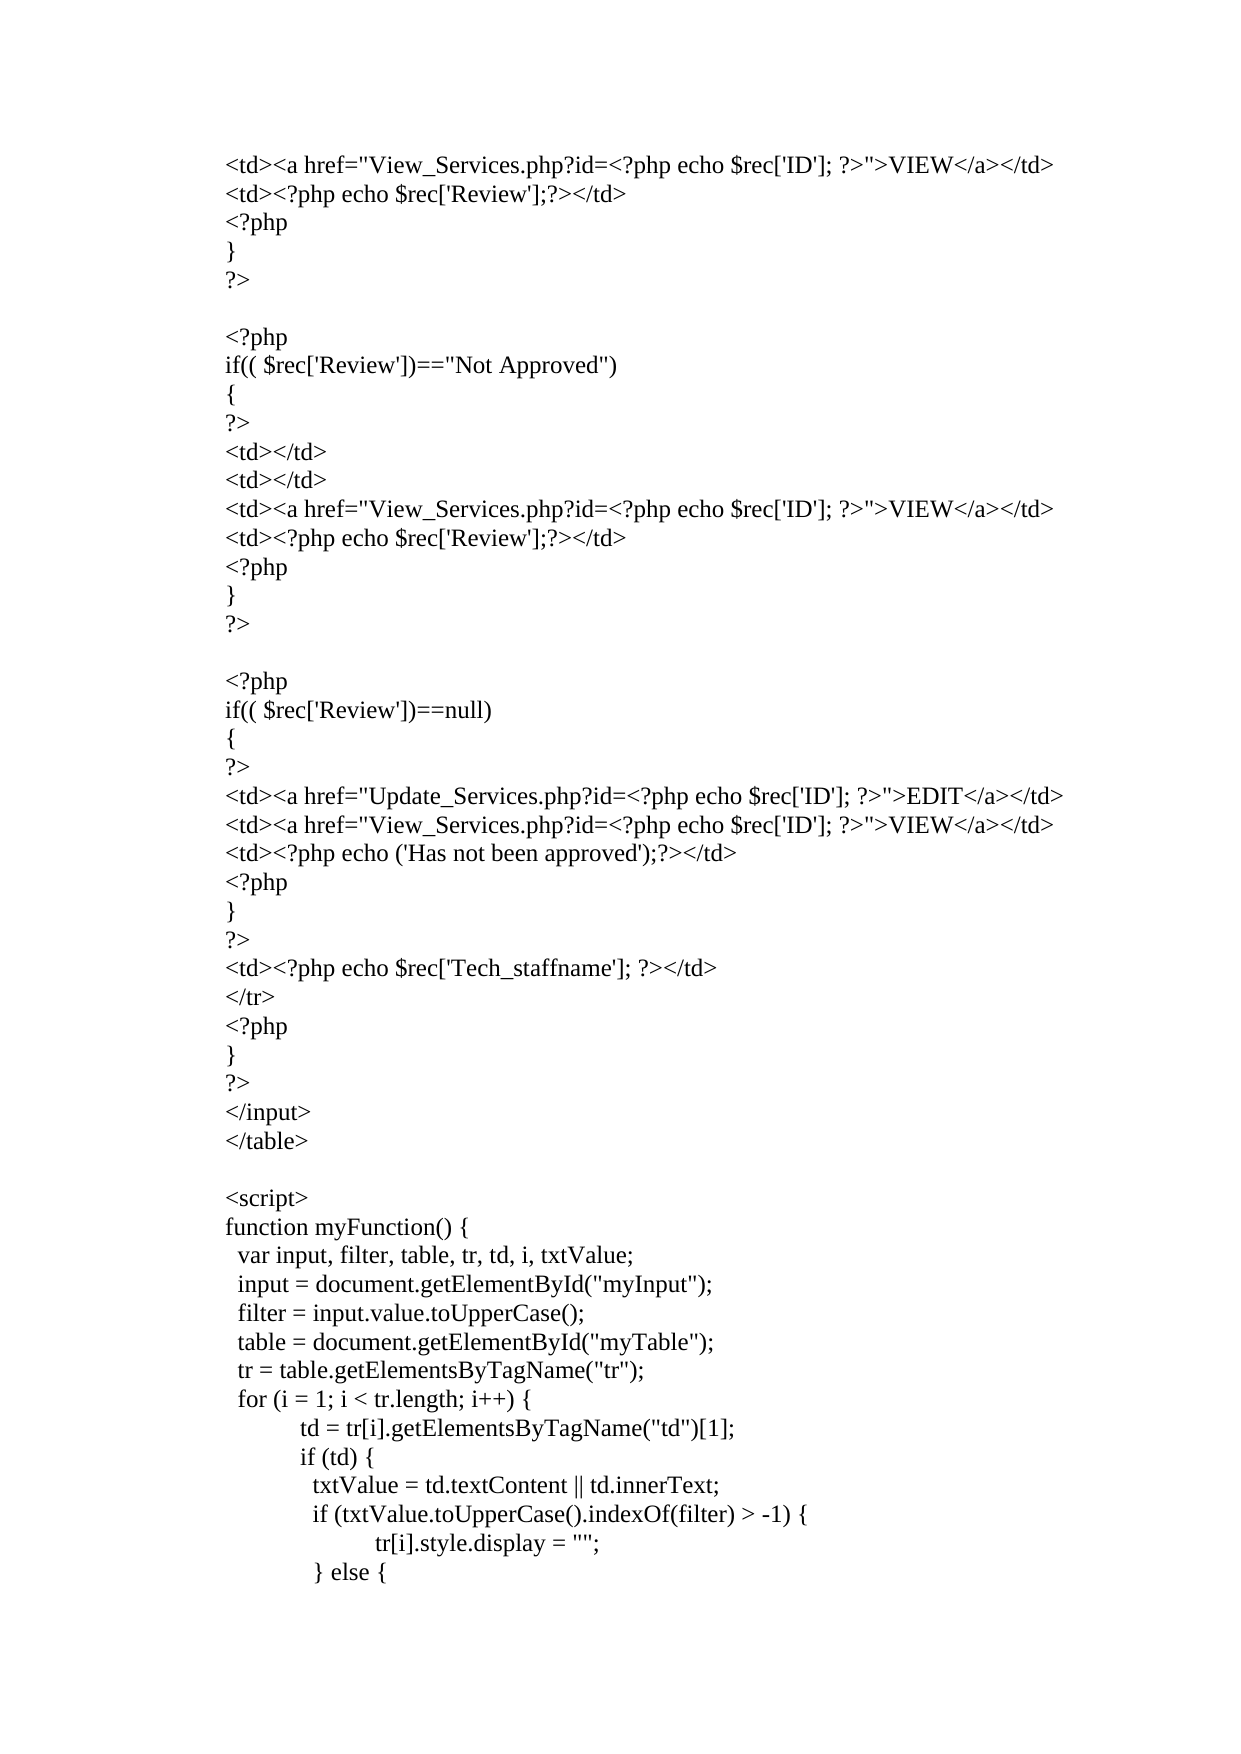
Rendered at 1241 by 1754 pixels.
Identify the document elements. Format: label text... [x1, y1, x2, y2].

text { [150, 723, 1090, 752]
text </input> [150, 1097, 1090, 1126]
text if (txtValue.toUpperCase().indexOf(filter) > -1) { [150, 1499, 1090, 1528]
text td = tr[i].getElementsByTagName("td")[1]; [150, 1413, 1090, 1442]
text </tr> [150, 982, 1090, 1011]
text <td></td> [150, 466, 1090, 494]
text <?php [150, 322, 1090, 351]
text <td></td> [150, 437, 1090, 466]
text <?php [150, 207, 1090, 236]
text ?> [150, 752, 1090, 781]
text ?> [150, 1068, 1090, 1097]
text <?php [150, 552, 1090, 581]
text var input, filter, table, tr, td, i, txtValue; [150, 1240, 1090, 1269]
text tr[i].style.display = ""; [150, 1528, 1090, 1557]
text input = document.getElementById("myInput"); [150, 1269, 1090, 1298]
text <?php [150, 666, 1090, 695]
text function myFunction() { [150, 1212, 1090, 1240]
text <script> [150, 1183, 1090, 1212]
text tr = table.getElementsByTagName("tr"); [150, 1355, 1090, 1384]
text ?> [150, 265, 1090, 294]
text <td><?php echo $rec['Review'];?></td> [150, 179, 1090, 207]
text ?> [150, 925, 1090, 953]
text ?> [150, 609, 1090, 638]
text } [150, 236, 1090, 265]
text if(( $rec['Review'])==null) [150, 695, 1090, 723]
text } [150, 1040, 1090, 1068]
text txtValue = td.textContent || td.innerText; [150, 1470, 1090, 1499]
text for (i = 1; i < tr.length; i++) { [150, 1384, 1090, 1413]
text <?php [150, 867, 1090, 896]
text { [150, 379, 1090, 408]
text <td><a href="View_Services.php?id=<?php echo $rec['ID']; ?>">VIEW</a></td> [150, 150, 1090, 179]
text if (td) { [150, 1442, 1090, 1470]
text } [150, 581, 1090, 609]
text <td><a href="View_Services.php?id=<?php echo $rec['ID']; ?>">VIEW</a></td> [150, 810, 1090, 838]
text <td><?php echo $rec['Tech_staffname']; ?></td> [150, 953, 1090, 982]
text <td><?php echo $rec['Review'];?></td> [150, 523, 1090, 552]
text <td><a href="View_Services.php?id=<?php echo $rec['ID']; ?>">VIEW</a></td> [150, 494, 1090, 523]
text filter = input.value.toUpperCase(); [150, 1298, 1090, 1327]
text table = document.getElementById("myTable"); [150, 1327, 1090, 1355]
text if(( $rec['Review'])=="Not Approved") [150, 351, 1090, 379]
text <td><a href="Update_Services.php?id=<?php echo $rec['ID']; ?>">EDIT</a></td> [150, 781, 1090, 810]
text } [150, 896, 1090, 925]
text } else { [150, 1557, 1090, 1585]
text <td><?php echo ('Has not been approved');?></td> [150, 838, 1090, 867]
text ?> [150, 408, 1090, 437]
text </table> [150, 1126, 1090, 1155]
text <?php [150, 1011, 1090, 1040]
